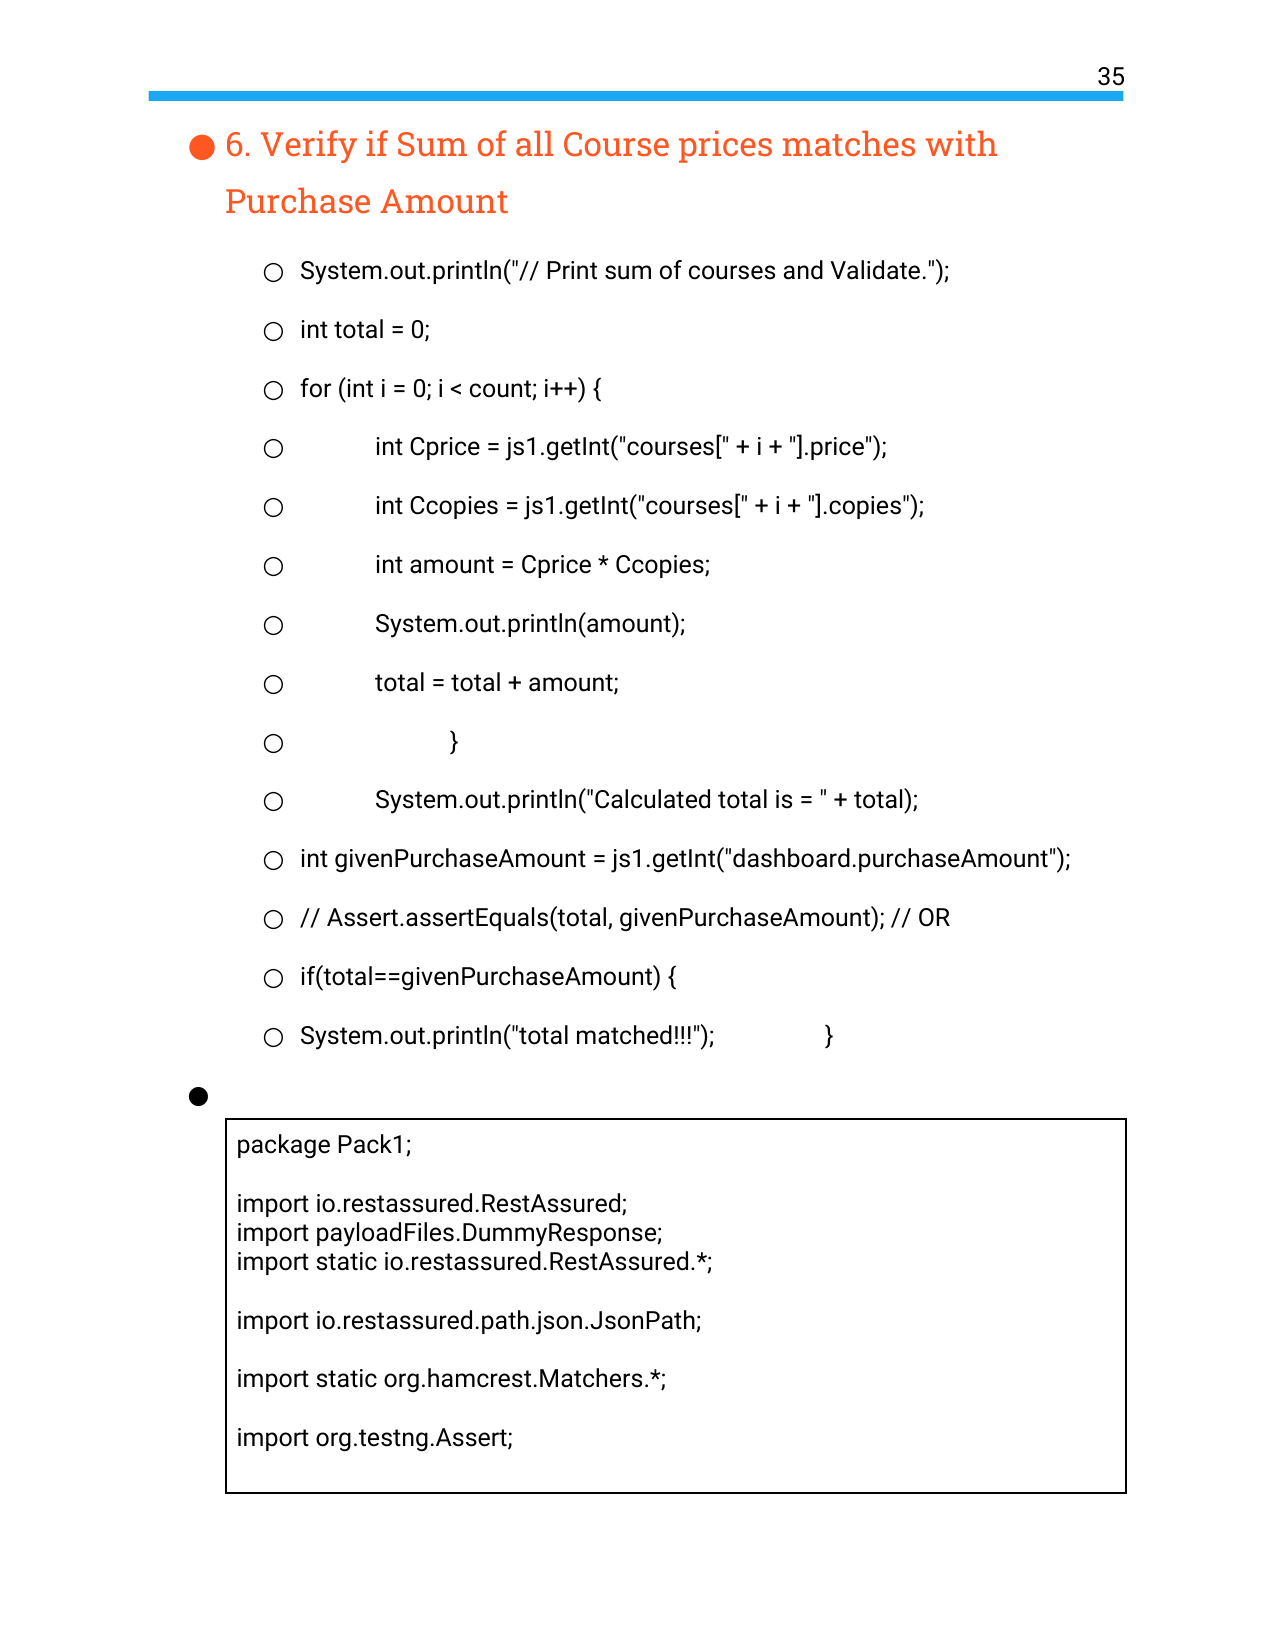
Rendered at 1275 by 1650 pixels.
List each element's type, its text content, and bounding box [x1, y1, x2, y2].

list int Ccopies = js1.getInt("courses[" + i + "].copies"); [262, 491, 1125, 521]
picture [148, 91, 1124, 101]
list } [262, 727, 1125, 756]
list for (int i = 0; i < count; i++) { [262, 374, 1125, 403]
list // Assert.assertEquals(total, givenPurchaseAmount); // OR [262, 903, 1125, 933]
list System.out.println("total matched!!!"); } [262, 1021, 1125, 1050]
subtitle 6. Verify if Sum of all Course prices matches with Purchase Amount [187, 121, 1125, 222]
list int amount = Cprice * Ccopies; [262, 550, 1125, 579]
list System.out.println("Calculated total is = " + total); [262, 786, 1125, 815]
list int total = 0; [262, 315, 1125, 344]
list if(total==givenPurchaseAmount) { [262, 962, 1125, 992]
list int givenPurchaseAmount = js1.getInt("dashboard.purchaseAmount"); [262, 844, 1125, 874]
list System.out.println("// Print sum of courses and Validate."); [262, 256, 1125, 285]
list System.out.println(amount); [262, 609, 1125, 638]
list total = total + amount; [262, 668, 1125, 697]
list int Cprice = js1.getInt("courses[" + i + "].price"); [262, 433, 1125, 462]
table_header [227, 1120, 1125, 1492]
